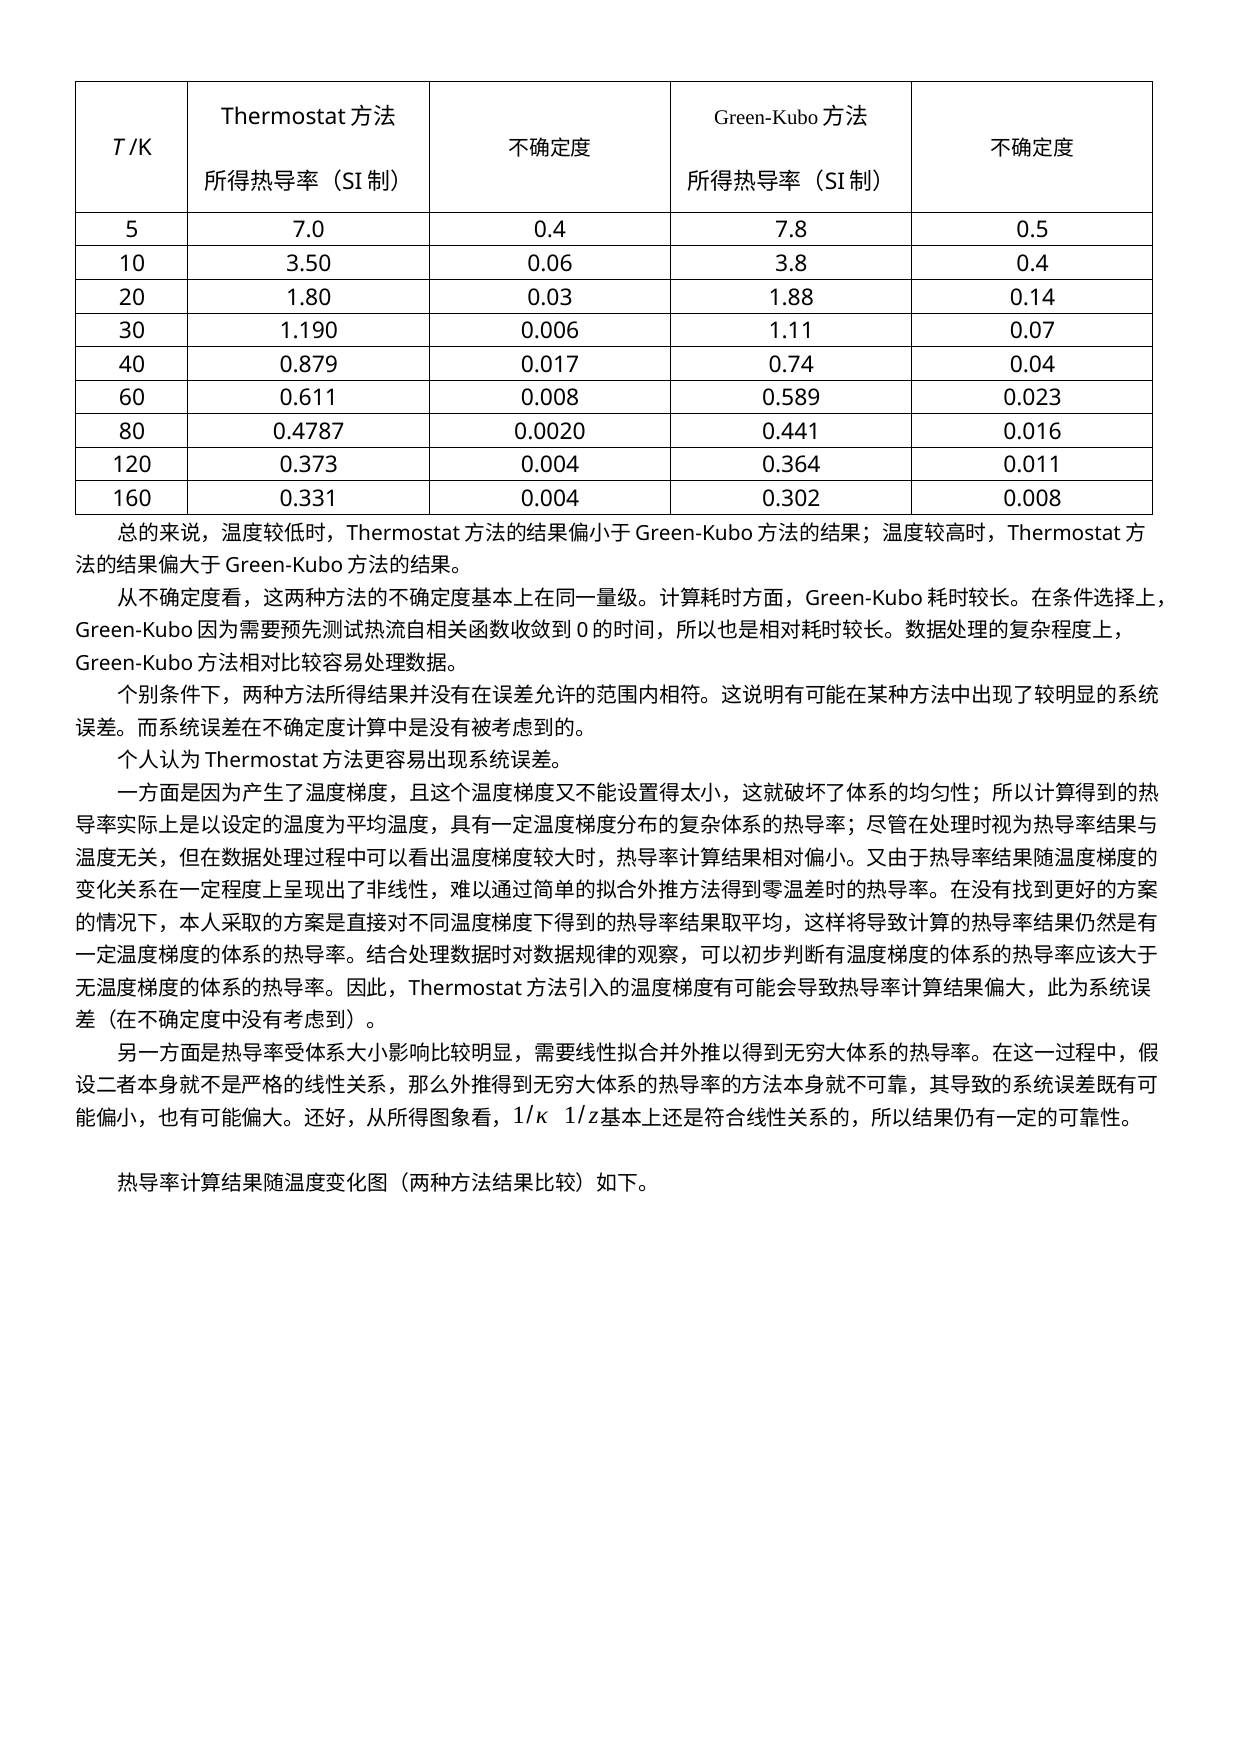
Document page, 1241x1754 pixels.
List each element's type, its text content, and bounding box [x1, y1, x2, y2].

table_cell 0.331 [188, 481, 429, 514]
table_header 不确定度 [430, 82, 670, 212]
text 总的来说，温度较低时，Thermostat方法的结果偏小于Green-Kubo方法的结果；温度较高时，Thermostat方法的结果偏大于Green-Kubo方法的结果。 [75, 515, 1165, 580]
table_cell 80 [76, 414, 187, 447]
table_cell 0.008 [912, 481, 1152, 514]
text 另一方面是热导率受体系大小影响比较明显，需要线性拟合并外推以得到无穷大体系的热导率。在这一过程中，假设二者本身就不是严格的线性关系，那么外推得到无穷大体系的热导率的方法本身就不可靠，其导致的系统误差既有可能偏小，也有可能偏大。还好，从所得图象看，基本上还是符合线性关系的，所以结果仍有一定的可靠性。 [75, 1035, 1165, 1132]
text 个人认为Thermostat方法更容易出现系统误差。 [75, 742, 1165, 775]
table_cell 0.74 [671, 347, 911, 379]
table_cell 0.023 [912, 381, 1152, 413]
table_cell 1.80 [188, 280, 429, 312]
text 从不确定度看，这两种方法的不确定度基本上在同一量级。计算耗时方面，Green-Kubo耗时较长。在条件选择上，Green-Kubo因为需要预先测试热流自相关函数收敛到0的时间，所以也是相对耗时较长。数据处理的复杂程度上，Green-Kubo方法相对比较容易处理数据。 [75, 580, 1165, 677]
table_cell 120 [76, 448, 187, 480]
table_cell 0.017 [430, 347, 670, 379]
table_cell 0.03 [430, 280, 670, 312]
table_cell 0.302 [671, 481, 911, 514]
table_cell 0.06 [430, 246, 670, 279]
table_cell 20 [76, 280, 187, 312]
table_header Thermostat方法 所得热导率（SI制） [188, 82, 429, 212]
table_cell 0.004 [430, 448, 670, 480]
table_cell 5 [76, 213, 187, 245]
table_cell 40 [76, 347, 187, 379]
table_cell 30 [76, 314, 187, 346]
table_cell 0.4 [430, 213, 670, 245]
table_cell 3.8 [671, 246, 911, 279]
table_cell 160 [76, 481, 187, 514]
table_cell 0.4 [912, 246, 1152, 279]
table_cell 0.07 [912, 314, 1152, 346]
table_cell 0.0020 [430, 414, 670, 447]
table_cell 10 [76, 246, 187, 279]
text 一方面是因为产生了温度梯度，且这个温度梯度又不能设置得太小，这就破坏了体系的均匀性；所以计算得到的热导率实际上是以设定的温度为平均温度，具有一定温度梯度分布的复杂体系的热导率；尽管在处理时视为热导率结果与温度无关，但在数据处理过程中可以看出温度梯度较大时，热导率计算结果相对偏小。又由于热导率结果随温度梯度的变化关系在一定程度上呈现出了非线性，难以通过简单的拟合外推方法得到零温差时的热导率。在没有找到更好的方案的情况下，本人采取的方案是直接对不同温度梯度下得到的热导率结果取平均，这样将导致计算的热导率结果仍然是有一定温度梯度的体系的热导率。结合处理数据时对数据规律的观察，可以初步判断有温度梯度的体系的热导率应该大于无温度梯度的体系的热导率。因此，Thermostat方法引入的温度梯度有可能会导致热导率计算结果偏大，此为系统误差（在不确定度中没有考虑到）。 [75, 775, 1165, 1035]
text 热导率计算结果随温度变化图（两种方法结果比较）如下。 [75, 1165, 1165, 1197]
table_cell 1.190 [188, 314, 429, 346]
text 个别条件下，两种方法所得结果并没有在误差允许的范围内相符。这说明有可能在某种方法中出现了较明显的系统误差。而系统误差在不确定度计算中是没有被考虑到的。 [75, 677, 1165, 742]
table_cell 0.589 [671, 381, 911, 413]
table_cell 1.88 [671, 280, 911, 312]
table_cell 0.364 [671, 448, 911, 480]
table_cell 0.006 [430, 314, 670, 346]
table_cell 7.0 [188, 213, 429, 245]
table_cell 0.011 [912, 448, 1152, 480]
table_cell 1.11 [671, 314, 911, 346]
table_cell 3.50 [188, 246, 429, 279]
table_cell 7.8 [671, 213, 911, 245]
table_cell 0.441 [671, 414, 911, 447]
table_cell 60 [76, 381, 187, 413]
table_cell 0.5 [912, 213, 1152, 245]
table_cell 0.004 [430, 481, 670, 514]
table_header Green-Kubo方法 所得热导率（SI制） [671, 82, 911, 212]
table_header T /K [76, 82, 187, 212]
table_cell 0.373 [188, 448, 429, 480]
table_cell 0.879 [188, 347, 429, 379]
table_cell 0.016 [912, 414, 1152, 447]
table_cell 0.611 [188, 381, 429, 413]
table_cell 0.008 [430, 381, 670, 413]
table_cell 0.14 [912, 280, 1152, 312]
table_cell 0.04 [912, 347, 1152, 379]
table_cell 0.4787 [188, 414, 429, 447]
table_header 不确定度 [912, 82, 1152, 212]
